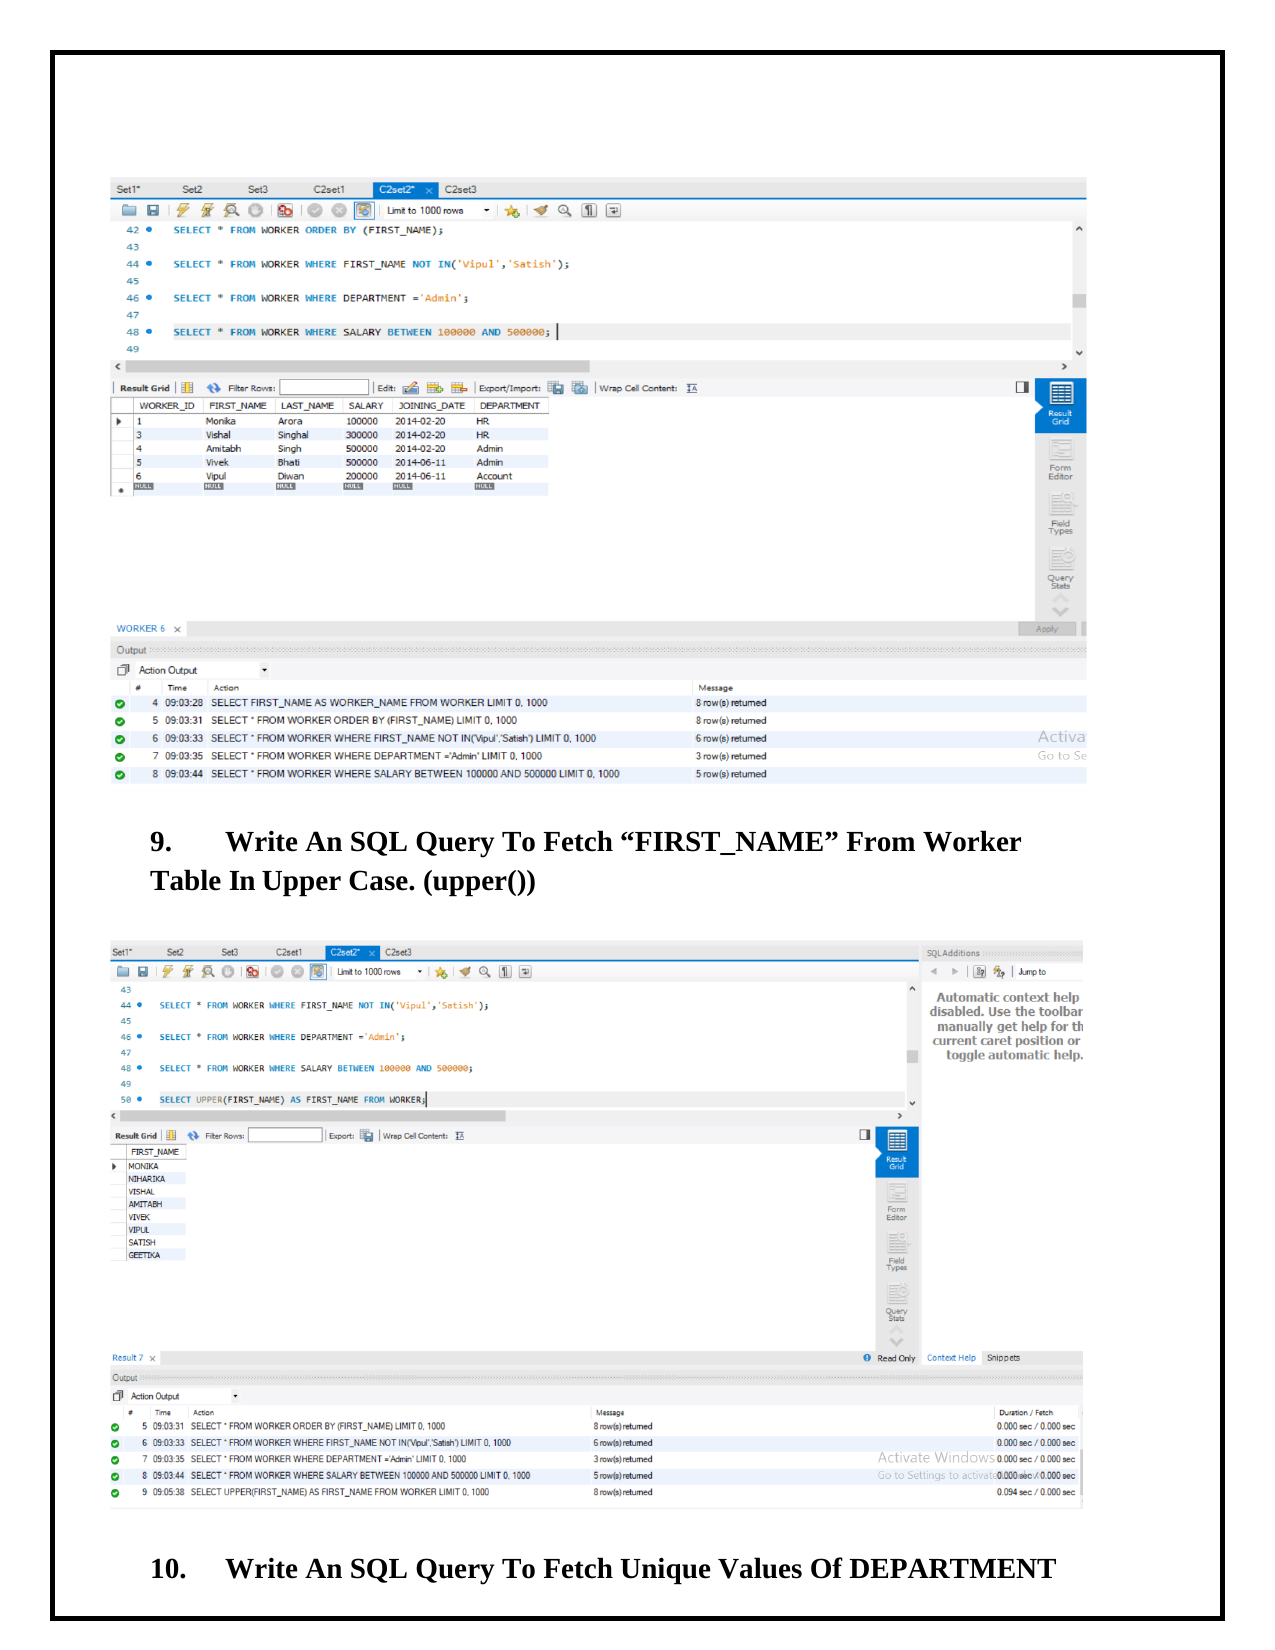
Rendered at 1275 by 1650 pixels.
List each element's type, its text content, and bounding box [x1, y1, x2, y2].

picture [110, 940, 1083, 1509]
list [150, 1551, 1082, 1585]
list Write An SQL Query To Fetch “FIRST_NAME” From Worker Table In Upper Case. (upper()) [150, 824, 1074, 896]
picture [110, 177, 1087, 791]
